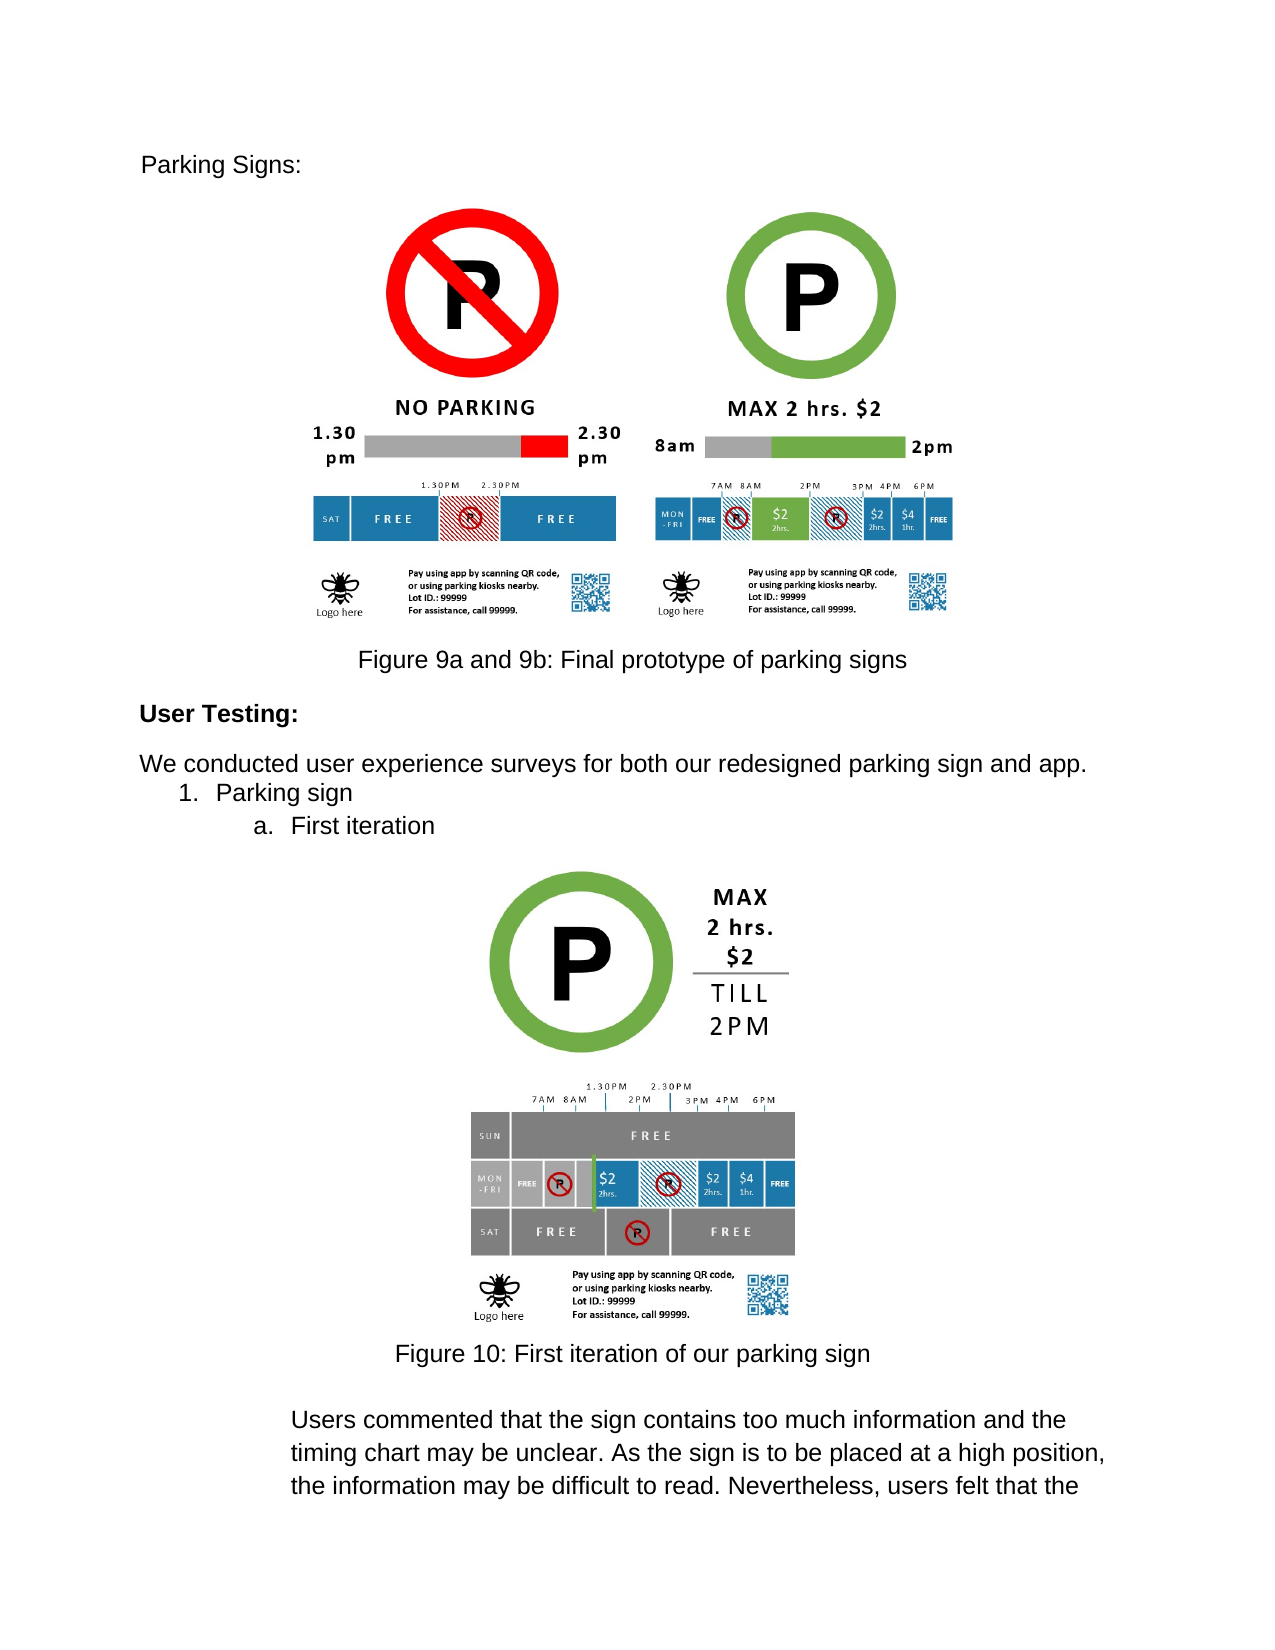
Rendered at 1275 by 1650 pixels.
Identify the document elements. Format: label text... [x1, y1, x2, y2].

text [291, 1405, 1125, 1500]
text Parking Signs: [141, 150, 1125, 179]
list First iteration [253, 811, 1125, 839]
subtitle We conducted user experience surveys for both our redesigned parking sign and app. [139, 749, 1125, 778]
subtitle User Testing: [139, 699, 1125, 728]
text Figure 10: First iteration of our parking sign [141, 1339, 1125, 1368]
list Parking sign [178, 778, 1125, 806]
text Figure 9a and 9b: Final prototype of parking signs [141, 646, 1125, 674]
picture [450, 843, 816, 1336]
picture [292, 183, 973, 642]
